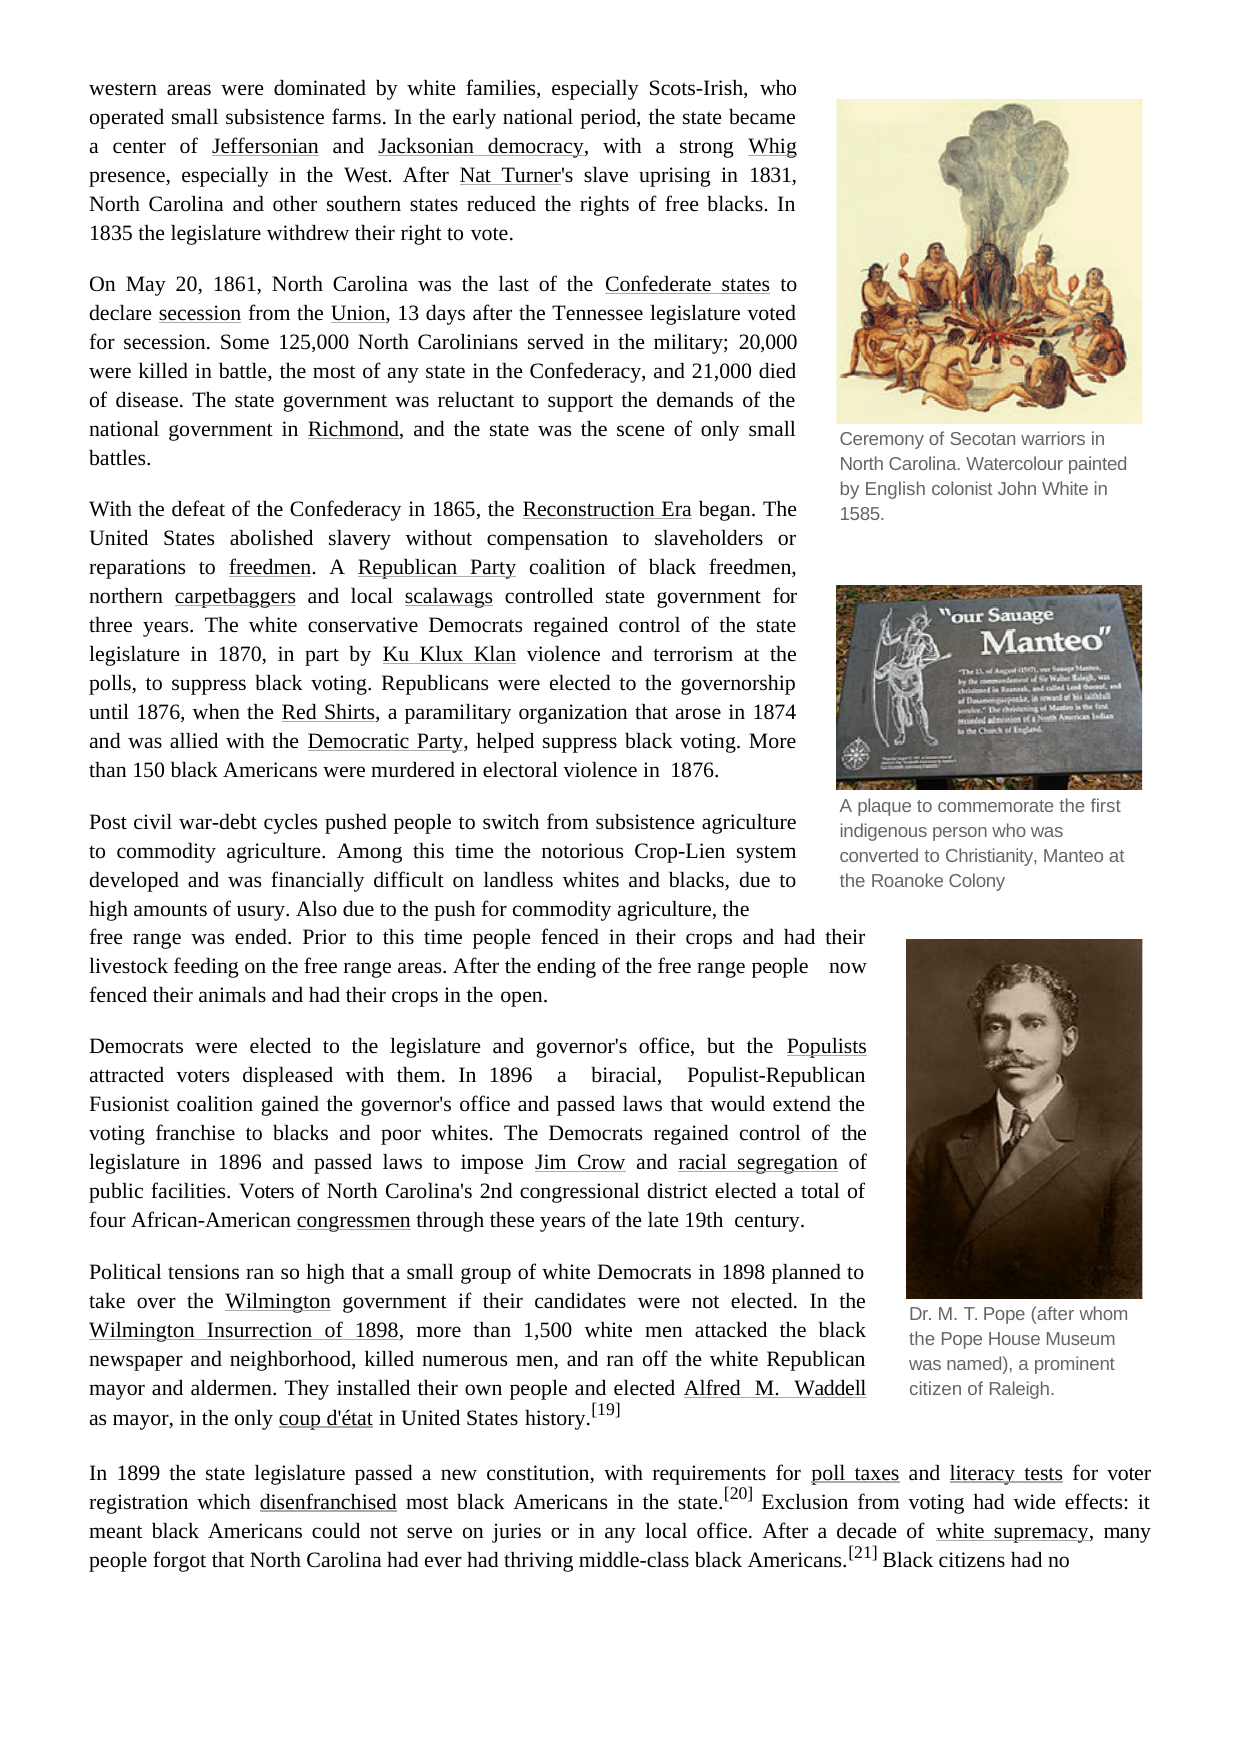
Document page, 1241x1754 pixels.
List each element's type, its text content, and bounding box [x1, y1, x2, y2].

text Dr. M. T. Pope (after whom the Pope House Museum was named), a prominent citizen of Raleigh. [909, 1303, 1146, 1399]
text On May 20, 1861, North Carolina was the last of the Confederate states to declare secession from the Union, 13 days after the Tennessee legislature voted for secession. Some 125,000 North Carolinians served in the military; 20,000 were killed in battle, the most of any state in the Confederacy, and 21,000 died of disease. The state government was reluctant to support the demands of the national government in Richmond, and the state was the scene of only small battles. [89, 271, 797, 470]
picture [906, 939, 1143, 1299]
text free range was ended. Prior to this time people fenced in their crops and had their livestock feeding on the free range areas. After the ending of the free range people now fenced their animals and had their crops in the open. [89, 924, 867, 1007]
picture [836, 99, 1143, 424]
text In 1899 the state legislature passed a new constitution, with requirements for poll taxes and literacy tests for voter registration which disenfranchised most black Americans in the state.[20] Exclusion from voting had wide effects: it meant black Americans could not serve on juries or in any local office. After a decade of white supremacy, many people forgot that North Carolina had ever had thriving middle-class black Americans.[21] Black citizens had no [89, 1457, 1151, 1573]
text Political tensions ran so high that a small group of white Democrats in 1898 planned to take over the Wilmington government if their candidates were not elected. In the Wilmington Insurrection of 1898, more than 1,500 white men attacked the black newspaper and neighborhood, killed numerous men, and ran off the white Republican mayor and aldermen. They installed their own people and elected Alfred M. Waddell as mayor, in the only coup d'état in United States history.[19] [89, 1256, 867, 1431]
text With the defeat of the Confederacy in 1865, the Reconstruction Era began. The United States abolished slavery without compensation to slaveholders or reparations to freedmen. A Republican Party coalition of black freedmen, northern carpetbaggers and local scalawags controlled state government for three years. The white conservative Democrats regained control of the state legislature in 1870, in part by Ku Klux Klan violence and terrorism at the polls, to suppress black voting. Republicans were elected to the governorship until 1876, when the Red Shirts, a paramilitary organization that arose in 1874 and was allied with the Democratic Party, helped suppress black voting. More than 150 black Americans were murdered in electoral violence in 1876. [89, 496, 797, 782]
text Ceremony of Secotan warriors in North Carolina. Watercolour painted by English colonist John White in 1585. [839, 428, 1129, 524]
text Democrats were elected to the legislature and governor's office, but the Populists attracted voters displeased with them. In 1896 a biracial, Populist-Republican Fusionist coalition gained the governor's office and passed laws that would extend the voting franchise to blacks and poor whites. The Democrats regained control of the legislature in 1896 and passed laws to impose Jim Crow and racial segregation of public facilities. Voters of North Carolina's 2nd congressional district elected a total of four African-American congressmen through these years of the late 19th century. [89, 1033, 867, 1232]
text Post civil war-debt cycles pushed people to switch from subsistence agriculture to commodity agriculture. Among this time the notorious Crop-Lien system developed and was financially difficult on landless whites and blacks, due to high amounts of usury. Also due to the push for commodity agriculture, the [89, 809, 797, 921]
picture [836, 585, 1143, 790]
text western areas were dominated by white families, especially Scots-Irish, who operated small subsistence farms. In the early national period, the state became a center of Jeffersonian and Jacksonian democracy, with a strong Whig presence, especially in the West. After Nat Turner's slave uprising in 1831, North Carolina and other southern states reduced the rights of free blacks. In 1835 the legislature withdrew their right to vote. [89, 75, 797, 245]
text A plaque to commemorate the first indigenous person who was converted to Christianity, Manteo at the Roanoke Colony [839, 790, 1129, 891]
